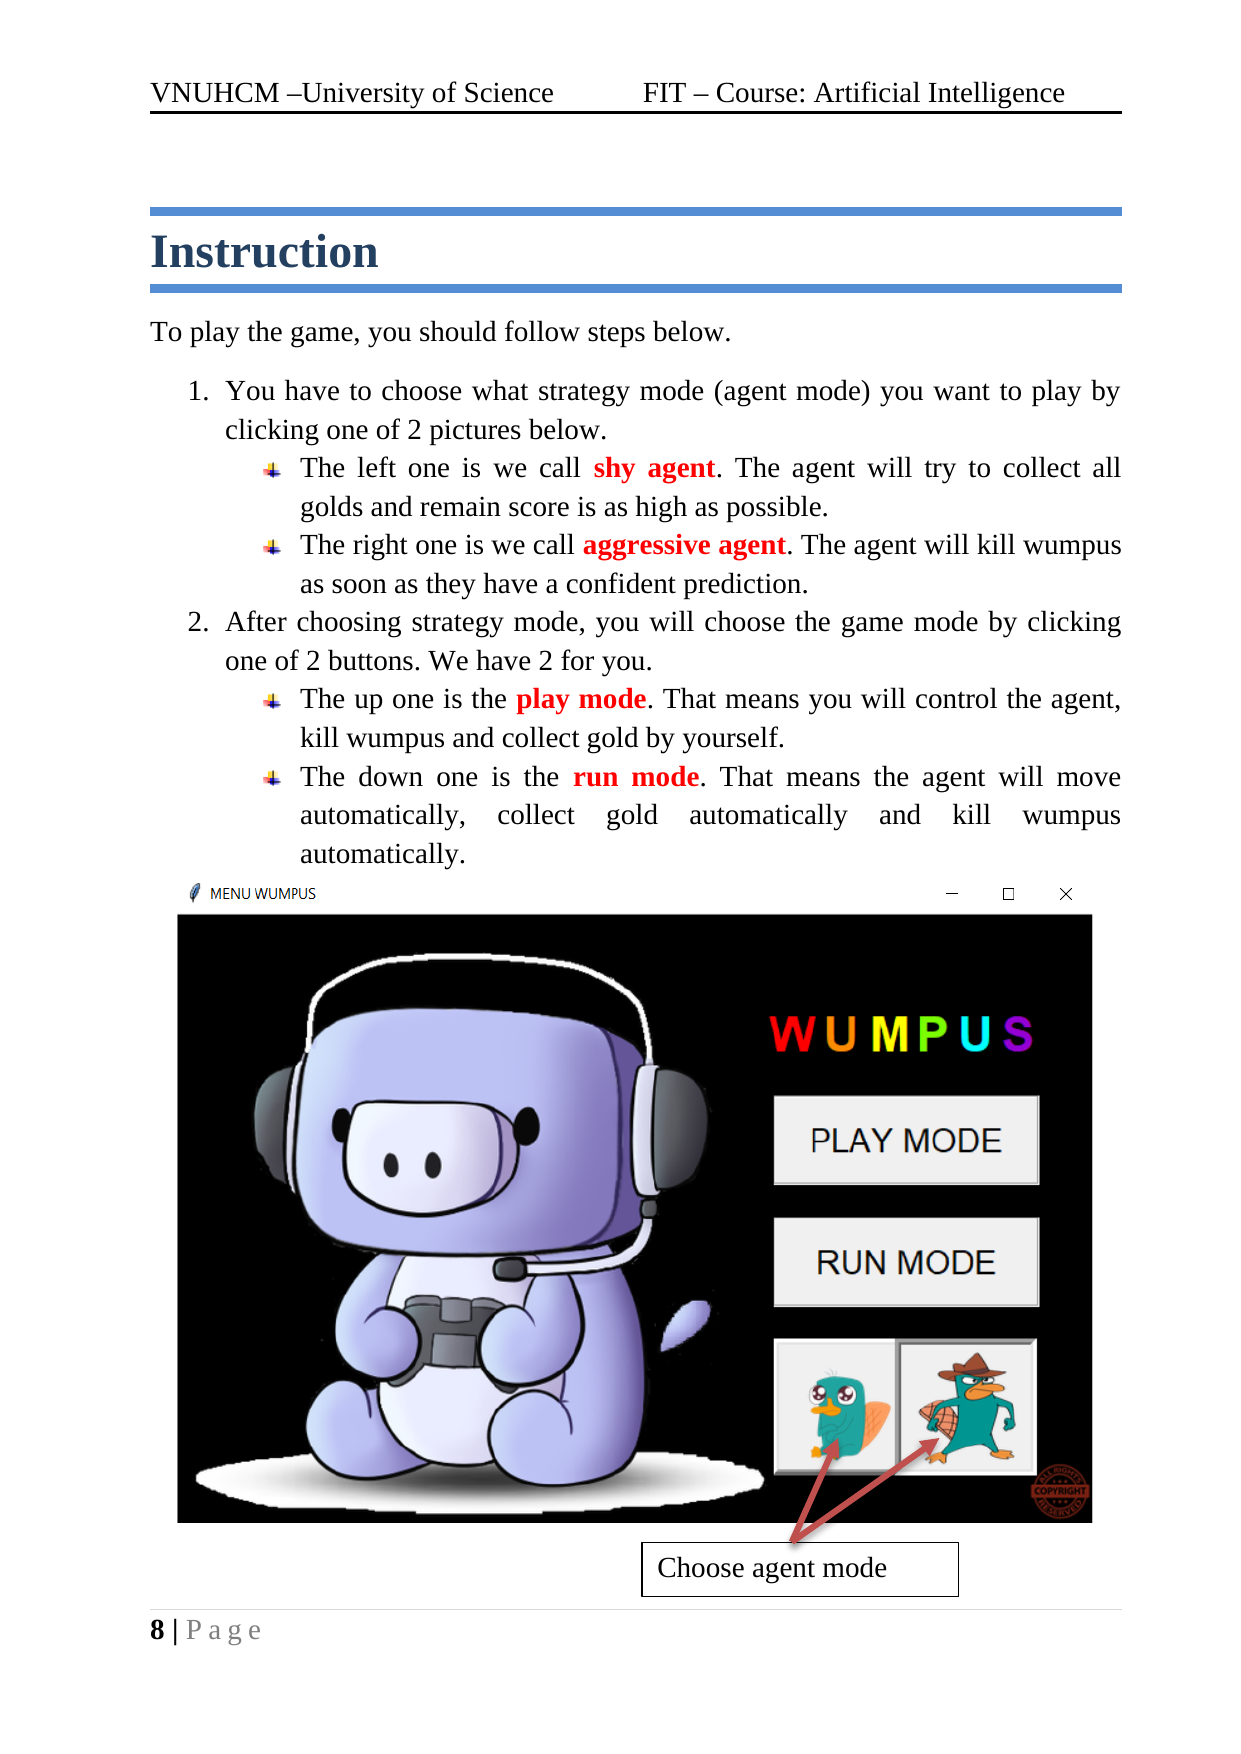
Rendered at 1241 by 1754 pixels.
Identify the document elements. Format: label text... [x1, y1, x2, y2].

picture [177, 875, 1093, 1523]
picture [263, 769, 281, 786]
list The right one is we call aggressive agent. The agent will kill wumpus as soon as they have a confident prediction. [262, 527, 1122, 599]
subtitle Instruction [150, 216, 1122, 284]
picture [263, 461, 281, 478]
list The down one is the run mode. That means the agent will move automatically, collect gold automatically and kill wumpus automatically. [262, 759, 1122, 869]
picture [263, 538, 281, 555]
list You have to choose what strategy mode (agent mode) you want to play by clicking one of 2 pictures below. [187, 373, 1122, 445]
list The left one is we call shy agent. The agent will try to collect all golds and remain score is as high as possible. [262, 450, 1122, 522]
list After choosing strategy mode, you will choose the game mode by clicking one of 2 buttons. We have 2 for you. [187, 604, 1122, 677]
list The up one is the play mode. That means you will control the agent, kill wumpus and collect gold by yourself. [262, 682, 1122, 754]
picture [263, 692, 281, 709]
text To play the game, you should follow steps below. [150, 314, 1122, 347]
